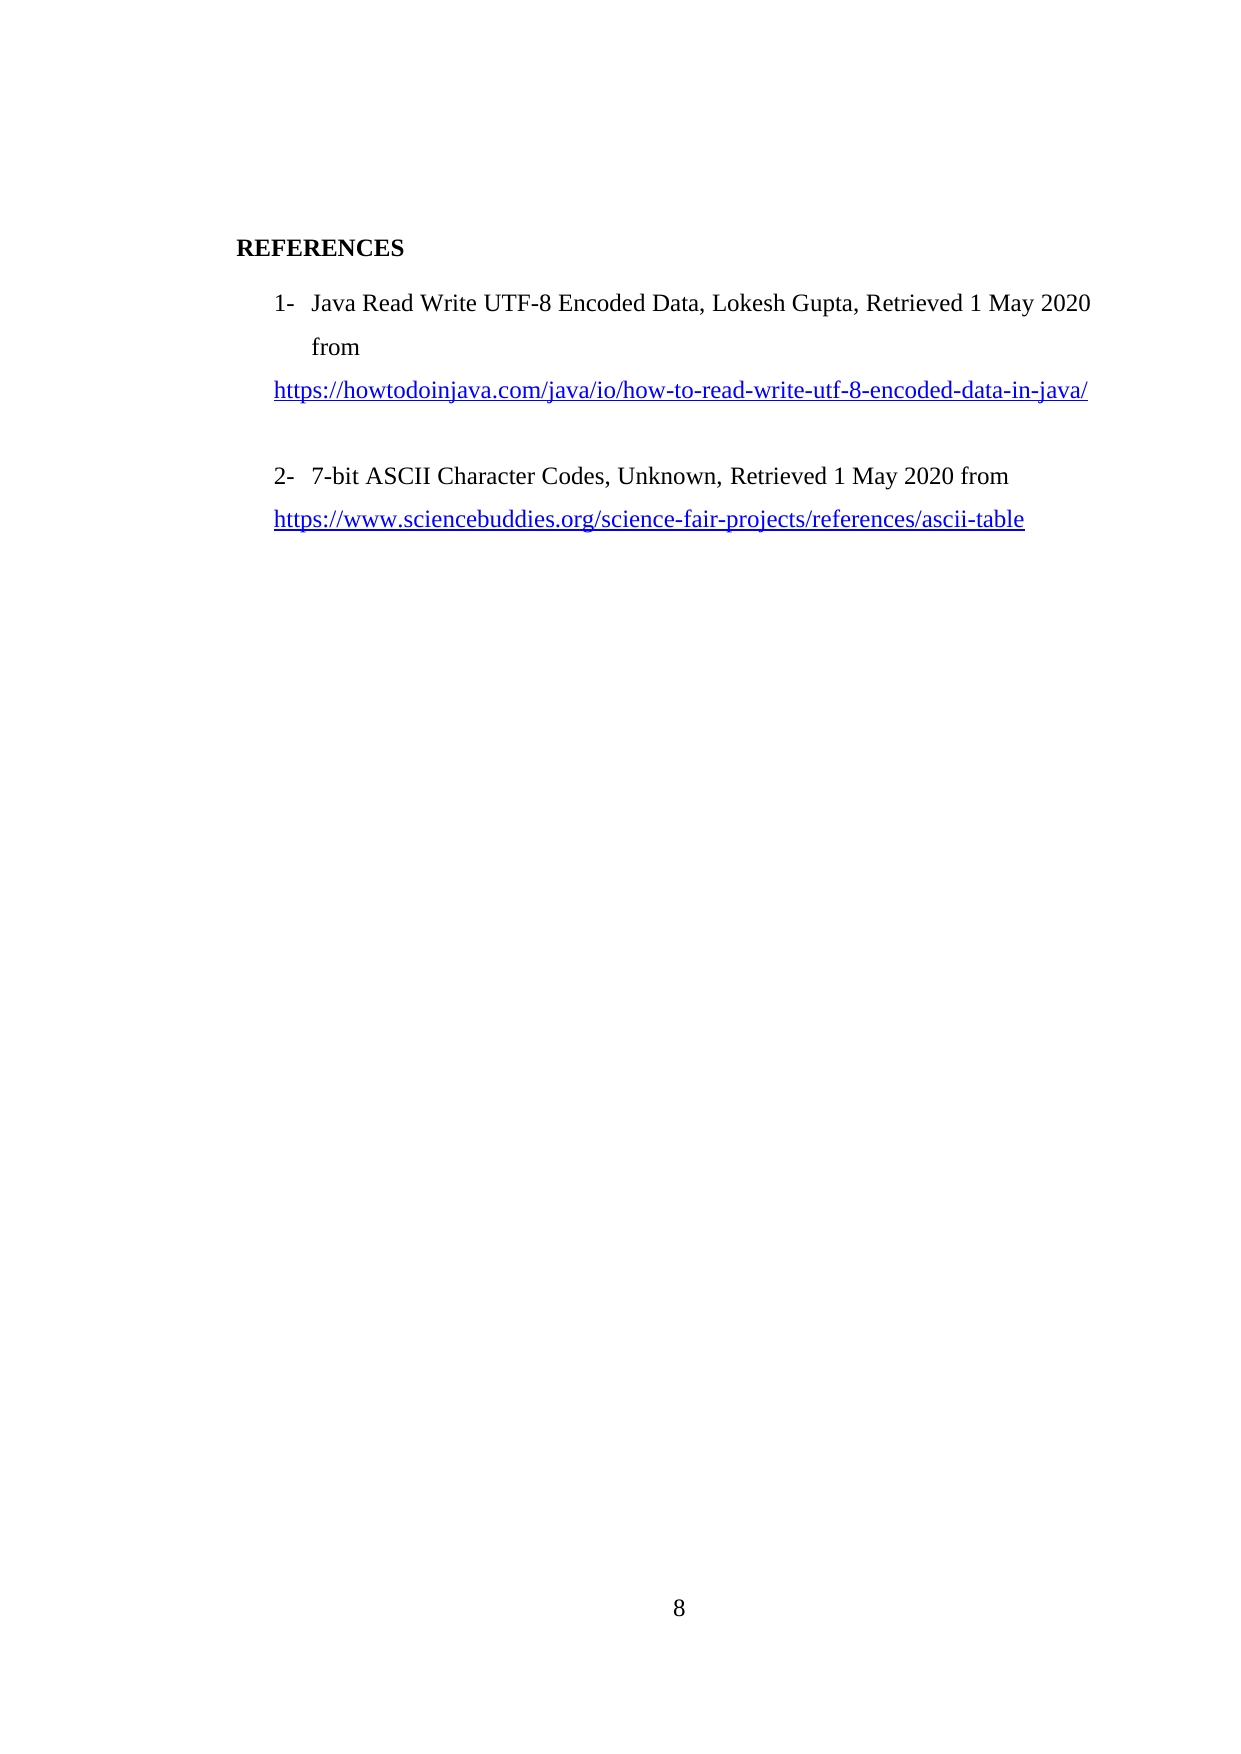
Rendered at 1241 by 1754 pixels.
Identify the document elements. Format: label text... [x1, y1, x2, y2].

list Java Read Write UTF-8 Encoded Data, Lokesh Gupta, Retrieved 1 May 2020 from [274, 288, 1092, 360]
text https://howtodoinjava.com/java/io/how-to-read-write-utf-8-encoded-data-in-java/ [274, 375, 1092, 403]
text https://www.sciencebuddies.org/science-fair-projects/references/ascii-table [274, 504, 1092, 533]
text REFERENCES [236, 233, 1092, 262]
list 7-bit ASCII Character Codes, Unknown, Retrieved 1 May 2020 from [274, 461, 1092, 490]
